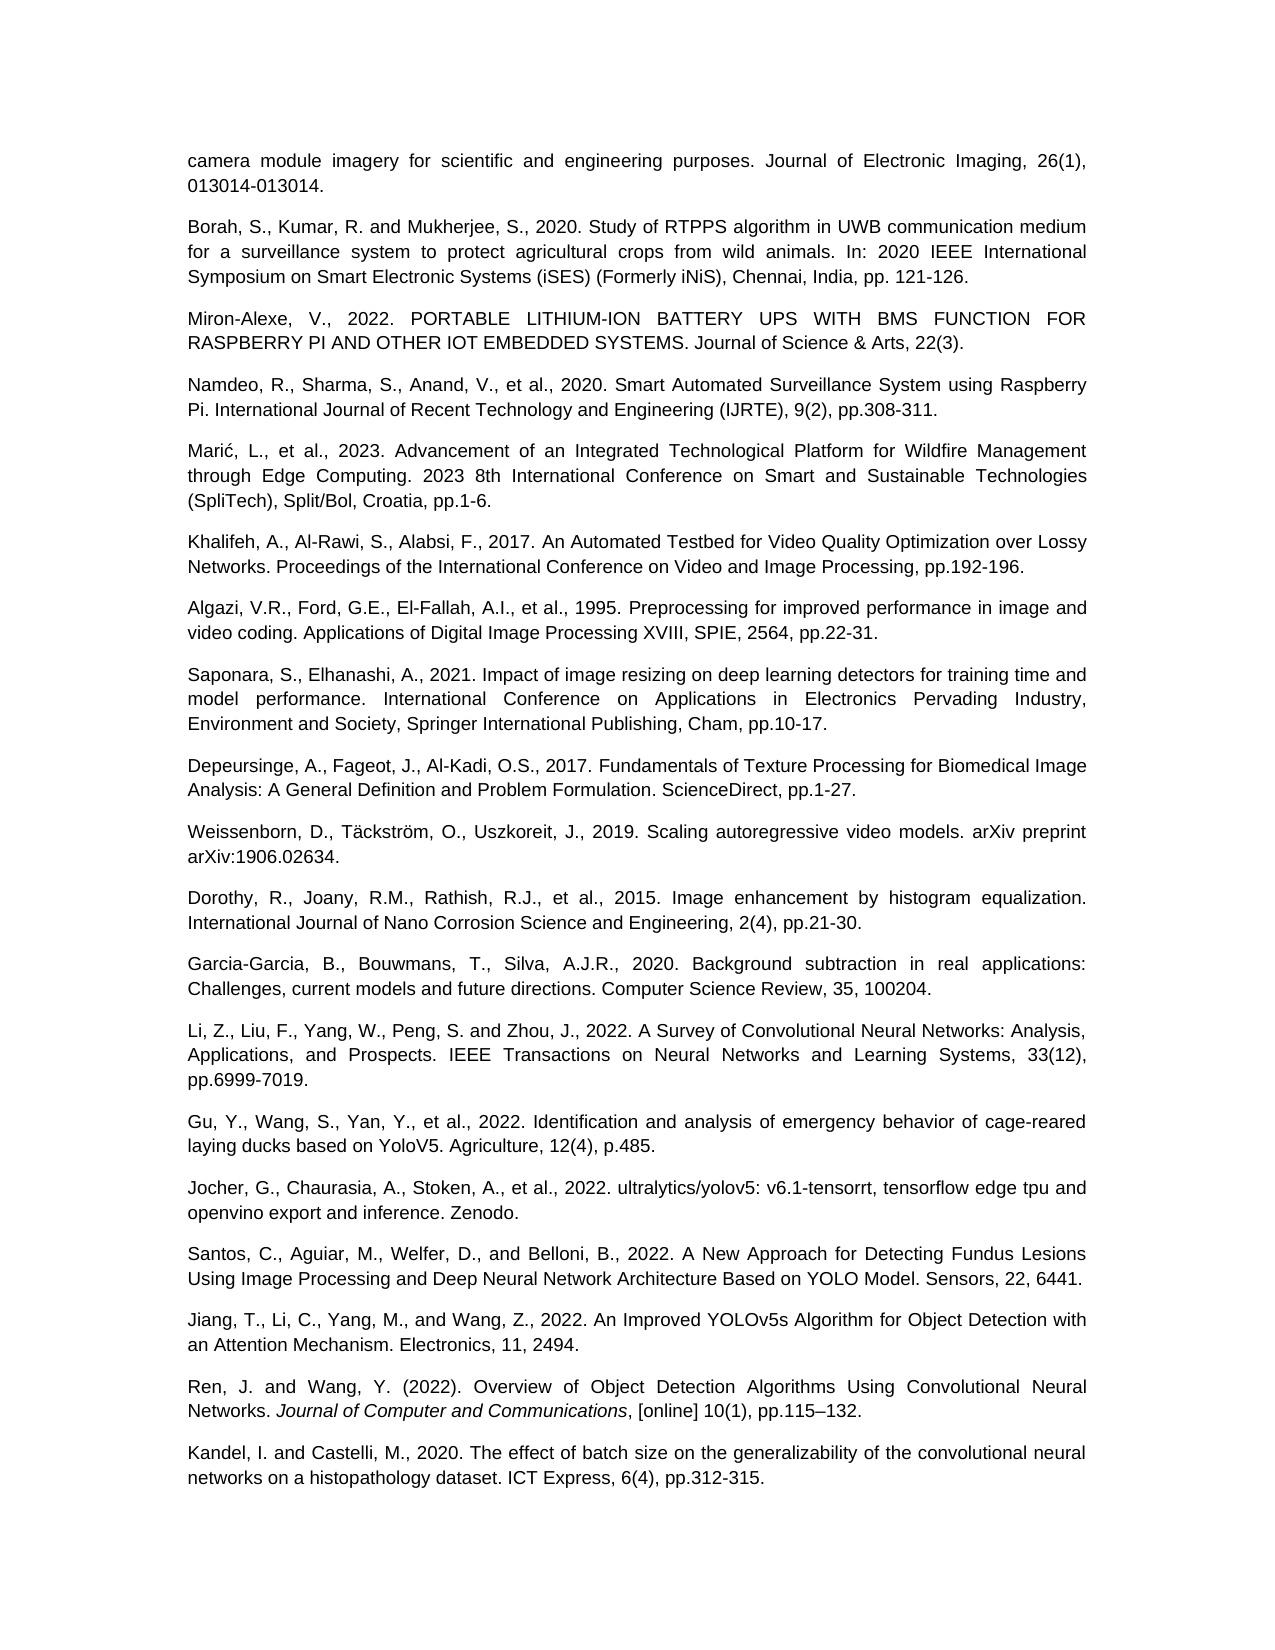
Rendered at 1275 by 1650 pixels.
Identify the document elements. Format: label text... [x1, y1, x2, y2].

text Gu, Y., Wang, S., Yan, Y., et al., 2022. Identification and analysis of emergency behavior of cage-reared laying ducks based on YoloV5. Agriculture, 12(4), p.485. [187, 1110, 1087, 1157]
text Santos, C., Aguiar, M., Welfer, D., and Belloni, B., 2022. A New Approach for Detecting Fundus Lesions Using Image Processing and Deep Neural Network Architecture Based on YOLO Model. Sensors, 22, 6441. [187, 1243, 1087, 1289]
text Weissenborn, D., Täckström, O., Uszkoreit, J., 2019. Scaling autoregressive video models. arXiv preprint arXiv:1906.02634. [187, 821, 1087, 867]
text Jiang, T., Li, C., Yang, M., and Wang, Z., 2022. An Improved YOLOv5s Algorithm for Object Detection with an Attention Mechanism. Electronics, 11, 2494. [187, 1309, 1087, 1356]
text Marić, L., et al., 2023. Advancement of an Integrated Technological Platform for Wildfire Management through Edge Computing. 2023 8th International Conference on Smart and Sustainable Technologies (SpliTech), Split/Bol, Croatia, pp.1-6. [187, 440, 1087, 511]
text Saponara, S., Elhanashi, A., 2021. Impact of image resizing on deep learning detectors for training time and model performance. International Conference on Applications in Electronics Pervading Industry, Environment and Society, Springer International Publishing, Cham, pp.10-17. [187, 663, 1087, 734]
text Namdeo, R., Sharma, S., Anand, V., et al., 2020. Smart Automated Surveillance System using Raspberry Pi. International Journal of Recent Technology and Engineering (IJRTE), 9(2), pp.308-311. [187, 373, 1087, 420]
text Ren, J. and Wang, Y. (2022). Overview of Object Detection Algorithms Using Convolutional Neural Networks. Journal of Computer and Communications, [online] 10(1), pp.115–132. [187, 1375, 1087, 1422]
text Algazi, V.R., Ford, G.E., El-Fallah, A.I., et al., 1995. Preprocessing for improved performance in image and video coding. Applications of Digital Image Processing XVIII, SPIE, 2564, pp.22-31. [187, 597, 1087, 643]
text Kandel, I. and Castelli, M., 2020. The effect of batch size on the generalizability of the convolutional neural networks on a histopathology dataset. ICT Express, 6(4), pp.312-315. [187, 1442, 1087, 1488]
text Li, Z., Liu, F., Yang, W., Peng, S. and Zhou, J., 2022. A Survey of Convolutional Neural Networks: Analysis, Applications, and Prospects. IEEE Transactions on Neural Networks and Learning Systems, 33(12), pp.6999-7019. [187, 1019, 1087, 1091]
text Miron-Alexe, V., 2022. PORTABLE LITHIUM-ION BATTERY UPS WITH BMS FUNCTION FOR RASPBERRY PI AND OTHER IOT EMBEDDED SYSTEMS. Journal of Science & Arts, 22(3). [187, 307, 1087, 354]
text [187, 150, 1087, 196]
text Jocher, G., Chaurasia, A., Stoken, A., et al., 2022. ultralytics/yolov5: v6.1-tensorrt, tensorflow edge tpu and openvino export and inference. Zenodo. [187, 1177, 1087, 1223]
text Khalifeh, A., Al-Rawi, S., Alabsi, F., 2017. An Automated Testbed for Video Quality Optimization over Lossy Networks. Proceedings of the International Conference on Video and Image Processing, pp.192-196. [187, 531, 1087, 577]
text Garcia-Garcia, B., Bouwmans, T., Silva, A.J.R., 2020. Background subtraction in real applications: Challenges, current models and future directions. Computer Science Review, 35, 100204. [187, 953, 1087, 999]
text Borah, S., Kumar, R. and Mukherjee, S., 2020. Study of RTPPS algorithm in UWB communication medium for a surveillance system to protect agricultural crops from wild animals. In: 2020 IEEE International Symposium on Smart Electronic Systems (iSES) (Formerly iNiS), Chennai, India, pp. 121-126. [187, 216, 1087, 287]
text Dorothy, R., Joany, R.M., Rathish, R.J., et al., 2015. Image enhancement by histogram equalization. International Journal of Nano Corrosion Science and Engineering, 2(4), pp.21-30. [187, 887, 1087, 933]
text Depeursinge, A., Fageot, J., Al-Kadi, O.S., 2017. Fundamentals of Texture Processing for Biomedical Image Analysis: A General Definition and Problem Formulation. ScienceDirect, pp.1-27. [187, 754, 1087, 801]
